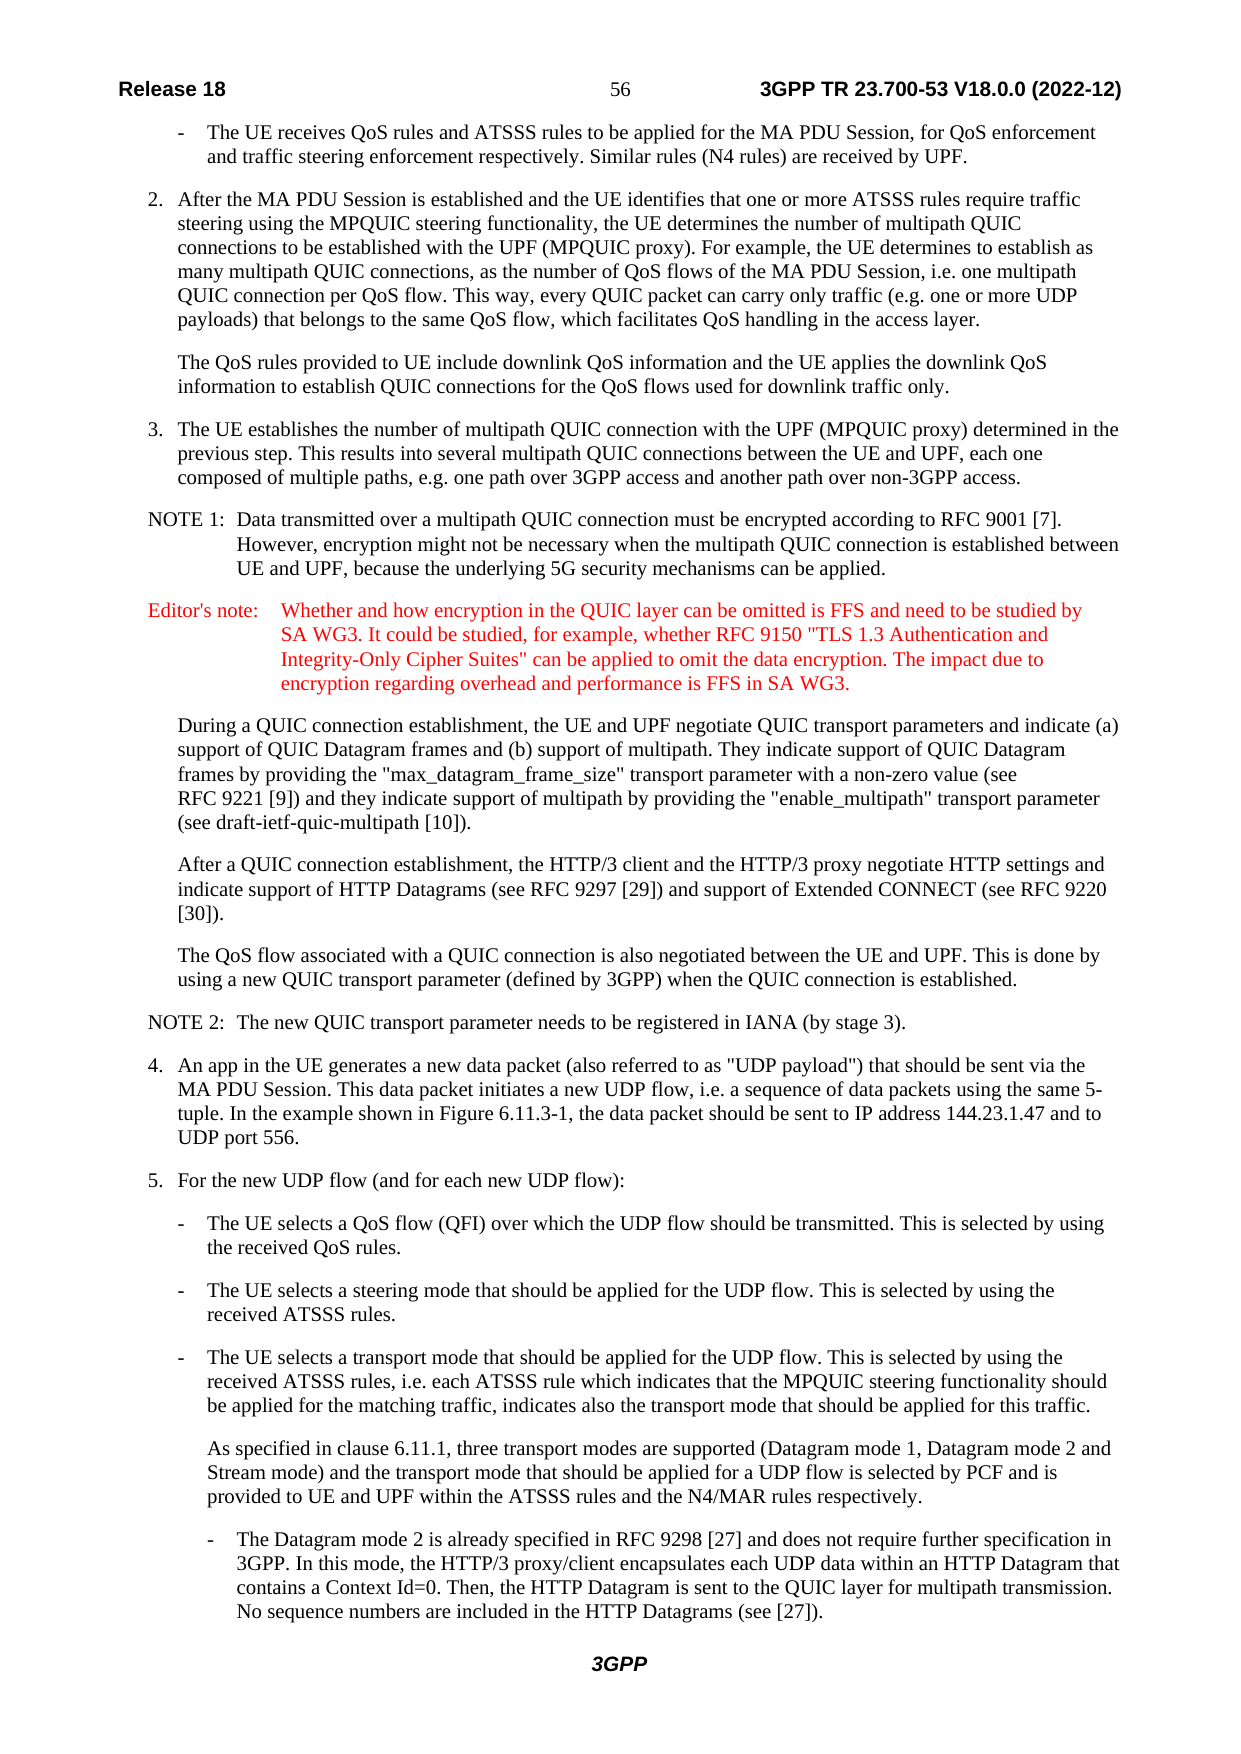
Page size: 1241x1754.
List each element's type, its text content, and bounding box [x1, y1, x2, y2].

text The QoS rules provided to UE include downlink QoS information and the UE applies the downlink QoS information to establish QUIC connections for the QoS flows used for downlink traffic only. [148, 349, 1122, 398]
text NOTE 2: The new QUIC transport parameter needs to be registered in IANA (by stage 3). [148, 1010, 1122, 1034]
text As specified in clause 6.11.1, three transport modes are supported (Datagram mode 1, Datagram mode 2 and Stream mode) and the transport mode that should be applied for a UDP flow is selected by PCF and is provided to UE and UPF within the ATSSS rules and the N4/MAR rules respectively. [177, 1436, 1122, 1508]
text 5. For the new UDP flow (and for each new UDP flow): [148, 1168, 1122, 1192]
text NOTE 1: Data transmitted over a multipath QUIC connection must be encrypted according to RFC 9001 [7]. However, encryption might not be necessary when the multipath QUIC connection is established between UE and UPF, because the underlying 5G security mechanisms can be applied. [148, 507, 1122, 579]
text During a QUIC connection establishment, the UE and UPF negotiate QUIC transport parameters and indicate (a) support of QUIC Datagram frames and (b) support of multipath. They indicate support of QUIC Datagram frames by providing the "max_datagram_frame_size" transport parameter with a non-zero value (see RFC 9221 [9]) and they indicate support of multipath by providing the "enable_multipath" transport parameter (see draft-ietf-quic-multipath [10]). [148, 713, 1122, 834]
text The QoS flow associated with a QUIC connection is also negotiated between the UE and UPF. This is done by using a new QUIC transport parameter (defined by 3GPP) when the QUIC connection is established. [148, 943, 1122, 991]
text Editor's note: Whether and how encryption in the QUIC layer can be omitted is FFS and need to be studied by SA WG3. It could be studied, for example, whether RFC 9150 "TLS 1.3 Authentication and Integrity-Only Cipher Suites" can be applied to omit the data encryption. The impact due to encryption regarding overhead and performance is FFS in SA WG3. [148, 598, 1122, 694]
text 2. After the MA PDU Session is established and the UE identifies that one or more ATSSS rules require traffic steering using the MPQUIC steering functionality, the UE determines the number of multipath QUIC connections to be established with the UPF (MPQUIC proxy). For example, the UE determines to establish as many multipath QUIC connections, as the number of QoS flows of the MA PDU Session, i.e. one multipath QUIC connection per QoS flow. This way, every QUIC packet can carry only traffic (e.g. one or more UDP payloads) that belongs to the same QoS flow, which facilitates QoS handling in the access layer. [148, 186, 1122, 331]
text After a QUIC connection establishment, the HTTP/3 client and the HTTP/3 proxy negotiate HTTP settings and indicate support of HTTP Datagrams (see RFC 9297 [29]) and support of Extended CONNECT (see RFC 9220 [30]). [148, 852, 1122, 924]
text - The UE selects a transport mode that should be applied for the UDP flow. This is selected by using the received ATSSS rules, i.e. each ATSSS rule which indicates that the MPQUIC steering functionality should be applied for the matching traffic, indicates also the transport mode that should be applied for this traffic. [177, 1344, 1122, 1417]
text 4. An app in the UE generates a new data packet (also referred to as "UDP payload") that should be sent via the MA PDU Session. This data packet initiates a new UDP flow, i.e. a sequence of data packets using the same 5-tuple. In the example shown in Figure 6.11.3-1, the data packet should be sent to IP address 144.23.1.47 and to UDP port 556. [148, 1053, 1122, 1149]
text - The UE selects a steering mode that should be applied for the UDP flow. This is selected by using the received ATSSS rules. [177, 1278, 1122, 1326]
text 3. The UE establishes the number of multipath QUIC connection with the UPF (MPQUIC proxy) determined in the previous step. This results into several multipath QUIC connections between the UE and UPF, each one composed of multiple paths, e.g. one path over 3GPP access and another path over non-3GPP access. [148, 416, 1122, 489]
text - The UE selects a QoS flow (QFI) over which the UDP flow should be transmitted. This is selected by using the received QoS rules. [177, 1211, 1122, 1259]
text - The UE receives QoS rules and ATSSS rules to be applied for the MA PDU Session, for QoS enforcement and traffic steering enforcement respectively. Similar rules (N4 rules) are received by UPF. [177, 119, 1122, 168]
text - The Datagram mode 2 is already specified in RFC 9298 [27] and does not require further specification in 3GPP. In this mode, the HTTP/3 proxy/client encapsulates each UDP data within an HTTP Datagram that contains a Context Id=0. Then, the HTTP Datagram is sent to the QUIC layer for multipath transmission. No sequence numbers are included in the HTTP Datagrams (see [27]). [207, 1526, 1122, 1623]
